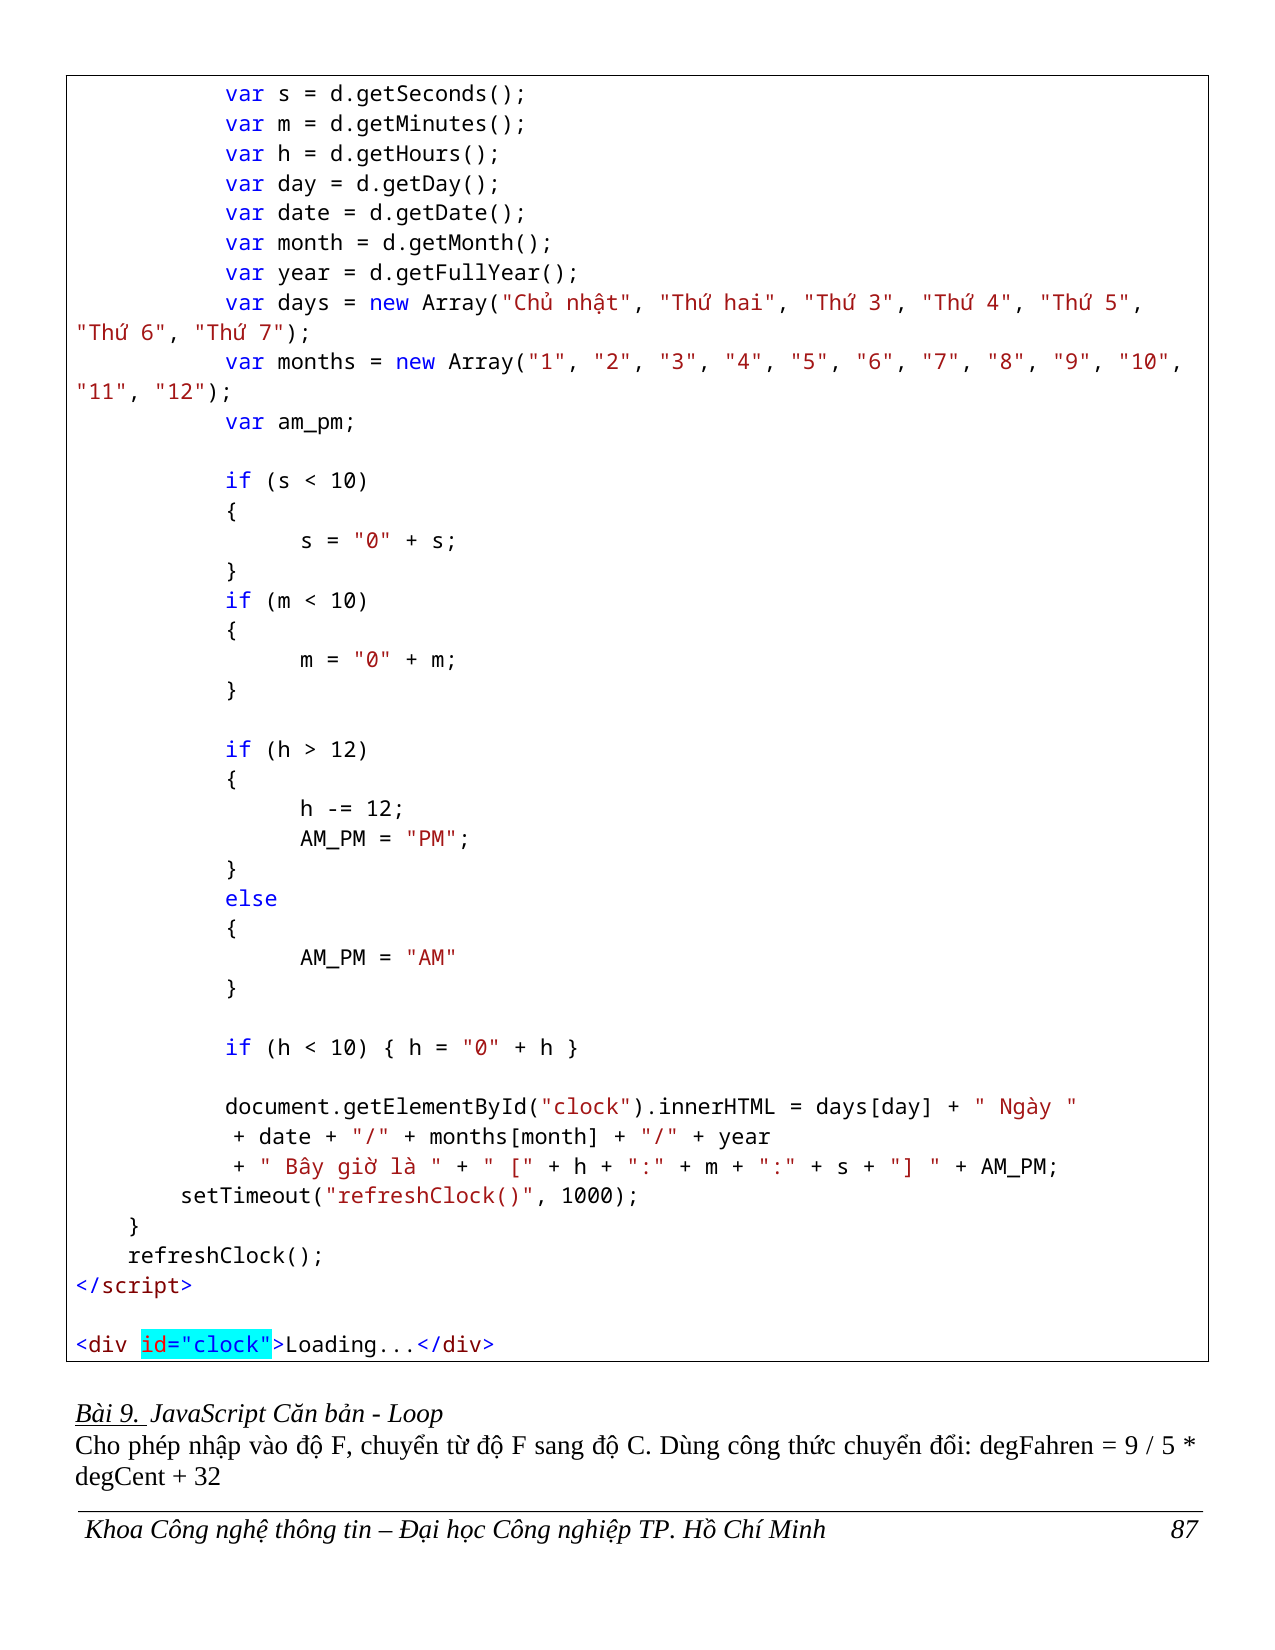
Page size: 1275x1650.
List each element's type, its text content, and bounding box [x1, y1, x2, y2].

text var days = new Array("Chủ nhật", "Thứ hai", "Thứ 3", "Thứ 4", "Thứ 5", "Thứ 6", "Thứ 7"); [75, 287, 1200, 346]
text } [75, 1210, 1200, 1240]
text { [75, 763, 1200, 793]
text } [75, 853, 1200, 882]
text var year = d.getFullYear(); [75, 257, 1200, 287]
text AM_PM = "PM"; [75, 823, 1200, 853]
text + " Bây giờ là " + " [" + h + ":" + m + ":" + s + "] " + AM_PM; [75, 1151, 1200, 1180]
text if (m < 10) [75, 584, 1200, 614]
text <div id="clock">Loading...</div> [67, 1326, 1208, 1361]
text + date + "/" + months[month] + "/" + year [75, 1121, 1200, 1151]
text { [75, 912, 1200, 942]
text document.getElementById("clock").innerHTML = days[day] + " Ngày " [75, 1091, 1200, 1121]
text var months = new Array("1", "2", "3", "4", "5", "6", "7", "8", "9", "10", "11", "12"); [75, 346, 1200, 406]
text } [75, 555, 1200, 584]
text m = "0" + m; [75, 644, 1200, 674]
text } [75, 674, 1200, 704]
text if (s < 10) [75, 465, 1200, 495]
text { [75, 614, 1200, 644]
text var day = d.getDay(); [75, 167, 1200, 197]
text var s = d.getSeconds(); [67, 76, 1208, 108]
subtitle JavaScript Căn bản - Loop [75, 1398, 1200, 1429]
text else [75, 882, 1200, 912]
text if (h < 10) { h = "0" + h } [75, 1031, 1200, 1061]
text var m = d.getMinutes(); [75, 108, 1200, 138]
text Cho phép nhập vào độ F, chuyển từ độ F sang độ C. Dùng công thức chuyển đổi: degFahren = 9 / 5 * degCent + 32 [75, 1429, 1200, 1491]
text var date = d.getDate(); [75, 197, 1200, 227]
text } [75, 972, 1200, 1002]
text var h = d.getHours(); [75, 138, 1200, 167]
text h -= 12; [75, 793, 1200, 823]
text { [75, 495, 1200, 525]
text </script> [75, 1270, 1200, 1299]
text refreshClock(); [75, 1240, 1200, 1270]
text setTimeout("refreshClock()", 1000); [75, 1180, 1200, 1210]
text s = "0" + s; [75, 525, 1200, 555]
text var am_pm; [75, 406, 1200, 436]
text var month = d.getMonth(); [75, 227, 1200, 257]
text if (h > 12) [75, 733, 1200, 763]
text AM_PM = "AM" [75, 942, 1200, 972]
